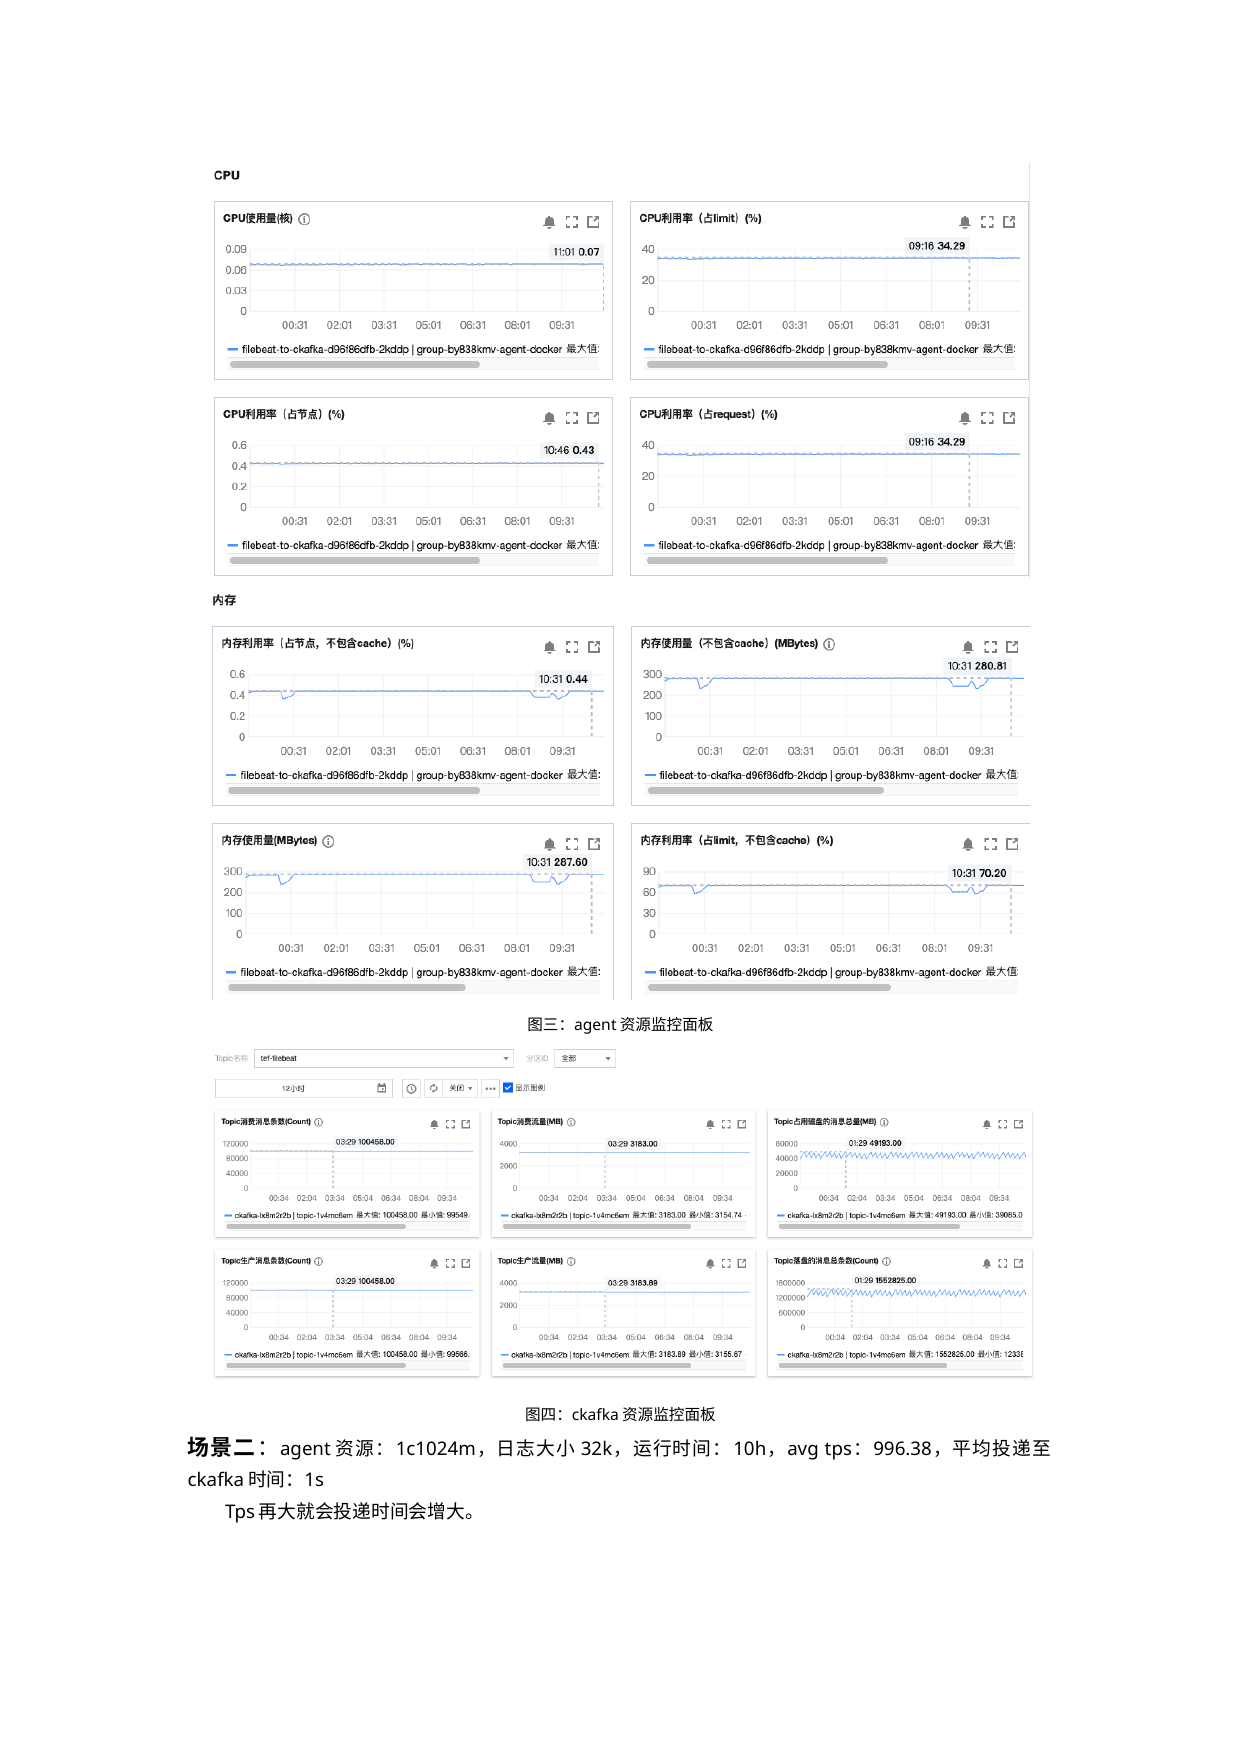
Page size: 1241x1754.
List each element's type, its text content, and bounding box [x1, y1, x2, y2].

picture [209, 162, 1031, 578]
picture [209, 584, 1031, 1000]
text 场景二：agent资源：1c1024m，日志大小32k，运行时间：10h，avg tps：996.38，平均投递至ckafka时间：1s [187, 1429, 1053, 1494]
text Tps再大就会投递时间会增大。 [187, 1494, 1053, 1527]
text 图四：ckafka资源监控面板 [187, 1397, 1053, 1429]
picture [211, 1039, 1035, 1385]
text 图三：agent资源监控面板 [187, 1007, 1053, 1039]
